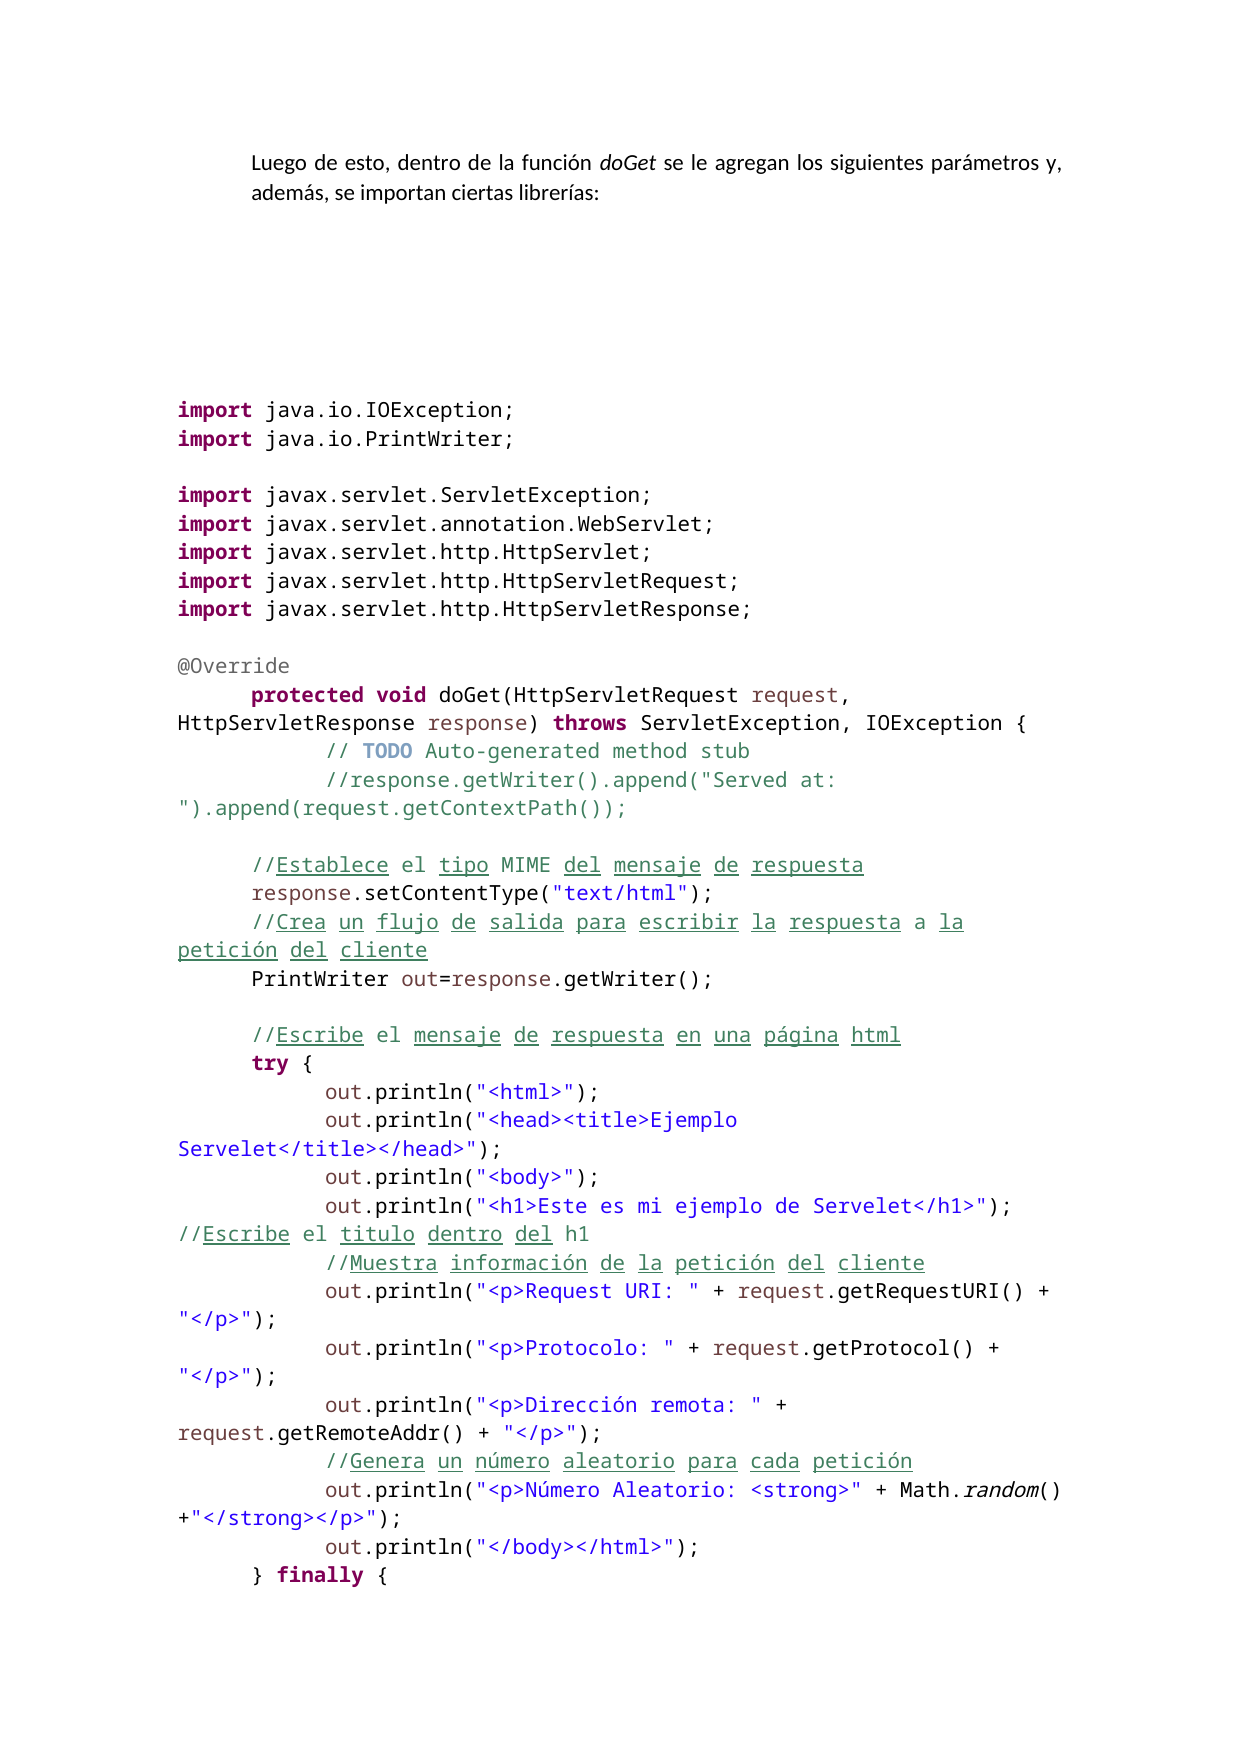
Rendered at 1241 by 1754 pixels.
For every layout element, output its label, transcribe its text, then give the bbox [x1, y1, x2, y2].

text response.setContentType("text/html"); [177, 878, 1063, 907]
text //response.getWriter().append("Served at: ").append(request.getContextPath()); [177, 765, 1063, 822]
text @Override [177, 651, 1063, 680]
text //Genera un número aleatorio para cada petición [177, 1447, 1063, 1475]
text import javax.servlet.http.HttpServlet; [177, 537, 1063, 566]
text //Establece el tipo MIME del mensaje de respuesta [177, 850, 1063, 878]
text //Escribe el mensaje de respuesta en una página html [177, 1020, 1063, 1048]
text import javax.servlet.http.HttpServletResponse; [177, 594, 1063, 623]
text out.println("<html>"); [177, 1077, 1063, 1105]
text out.println("<body>"); [177, 1162, 1063, 1191]
text out.println("<p>Número Aleatorio: <strong>" + Math.random() +"</strong></p>"); [177, 1475, 1063, 1532]
text out.println("<p>Request URI: " + request.getRequestURI() + "</p>"); [177, 1276, 1063, 1333]
text import java.io.PrintWriter; [177, 424, 1063, 452]
text try { [177, 1048, 1063, 1077]
text out.println("<p>Dirección remota: " + request.getRemoteAddr() + "</p>"); [177, 1390, 1063, 1447]
text // TODO Auto-generated method stub [177, 737, 1063, 765]
text import java.io.IOException; [177, 395, 1063, 424]
text //Muestra información de la petición del cliente [177, 1248, 1063, 1276]
text import javax.servlet.annotation.WebServlet; [177, 509, 1063, 537]
text import javax.servlet.http.HttpServletRequest; [177, 566, 1063, 594]
text } finally { [177, 1560, 1063, 1589]
text Luego de esto, dentro de la función doGet se le agregan los siguientes parámetros y, además, se importan ciertas librerías: [251, 148, 1063, 206]
text out.println("<head><title>Ejemplo Servelet</title></head>"); [177, 1105, 1063, 1162]
text protected void doGet(HttpServletRequest request, HttpServletResponse response) throws ServletException, IOException { [177, 680, 1063, 737]
text import javax.servlet.ServletException; [177, 481, 1063, 509]
text out.println("<h1>Este es mi ejemplo de Servelet</h1>"); //Escribe el titulo dentro del h1 [177, 1191, 1063, 1248]
text PrintWriter out=response.getWriter(); [177, 964, 1063, 992]
text //Crea un flujo de salida para escribir la respuesta a la petición del cliente [177, 907, 1063, 964]
text out.println("</body></html>"); [177, 1532, 1063, 1560]
text out.println("<p>Protocolo: " + request.getProtocol() + "</p>"); [177, 1333, 1063, 1390]
